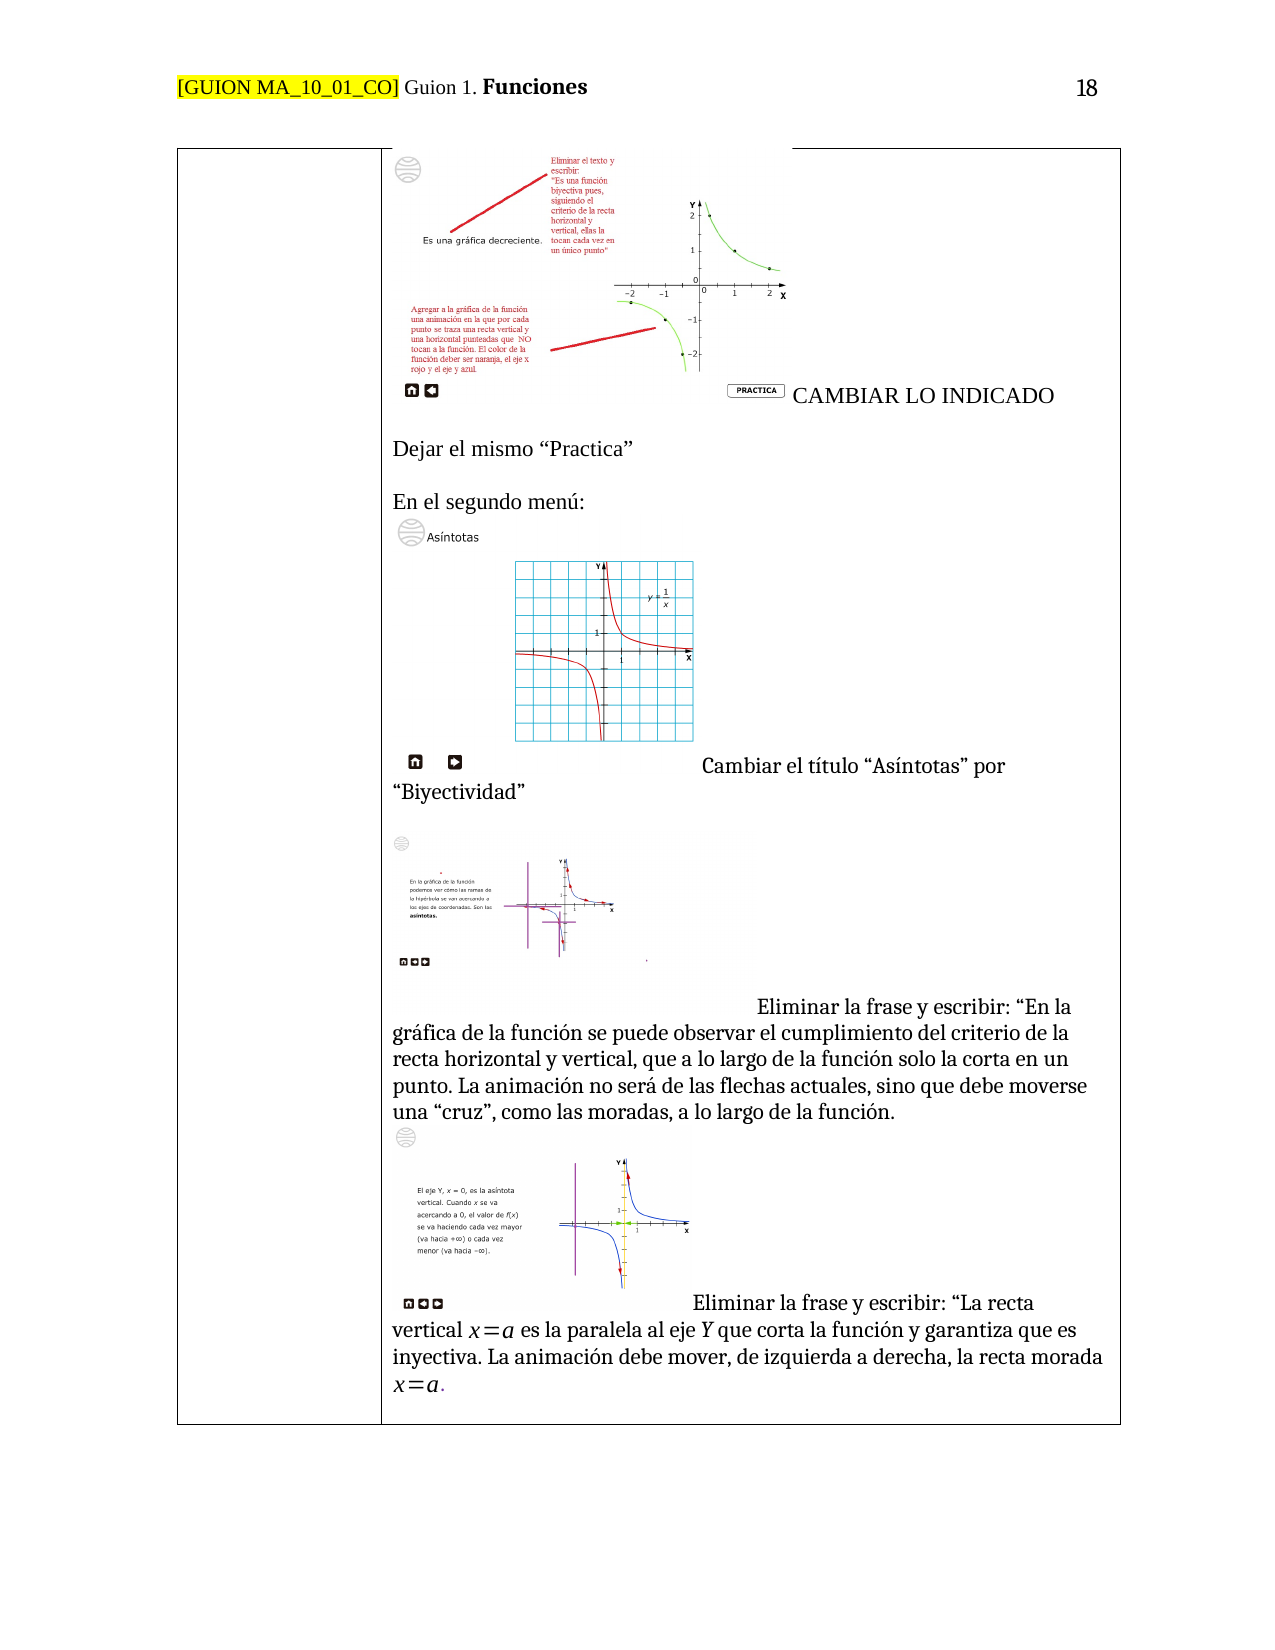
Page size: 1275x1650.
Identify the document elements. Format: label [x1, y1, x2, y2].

table_cell [382, 149, 1120, 1424]
picture [392, 148, 793, 404]
picture [392, 831, 757, 1015]
picture [392, 514, 702, 774]
picture [392, 1125, 693, 1311]
table_cell [178, 149, 381, 1424]
